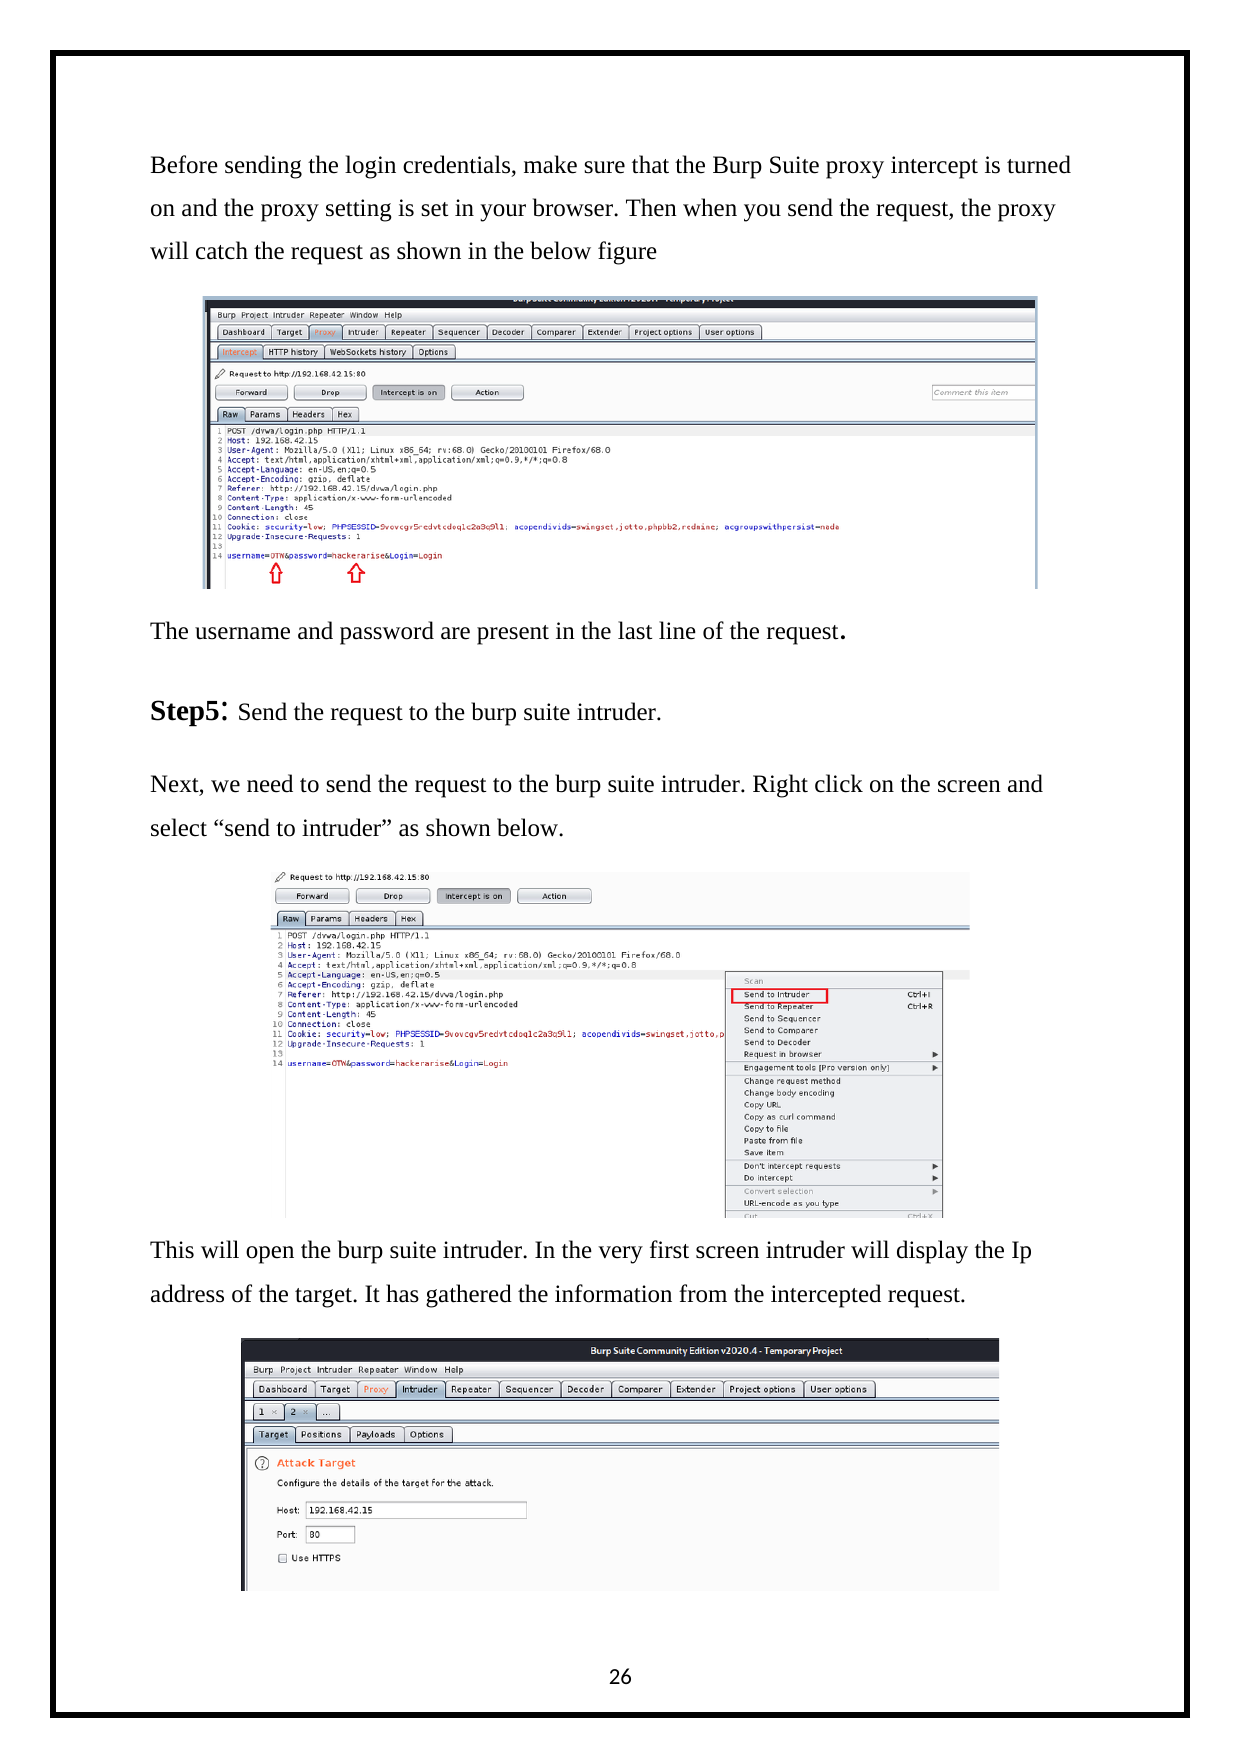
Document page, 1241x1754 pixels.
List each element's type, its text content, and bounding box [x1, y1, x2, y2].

text This will open the burp suite intruder. In the very first screen intruder will display the Ip address of the target. It has gathered the information from the intercepted request. [150, 1236, 1090, 1307]
picture [241, 1338, 1000, 1591]
picture [270, 872, 970, 1218]
text The username and password are present in the last line of the request. [150, 607, 1090, 648]
picture [202, 296, 1038, 589]
text Before sending the login credentials, make sure that the Burp Suite proxy intercept is turned on and the proxy setting is set in your browser. Then when you send the request, the proxy will catch the request as shown in the below figure [150, 150, 1090, 265]
text Next, we need to send the request to the burp suite intruder. Right click on the screen and select “send to intruder” as shown below. [150, 769, 1090, 841]
text Step5: Send the request to the burp suite intruder. [150, 685, 1090, 730]
